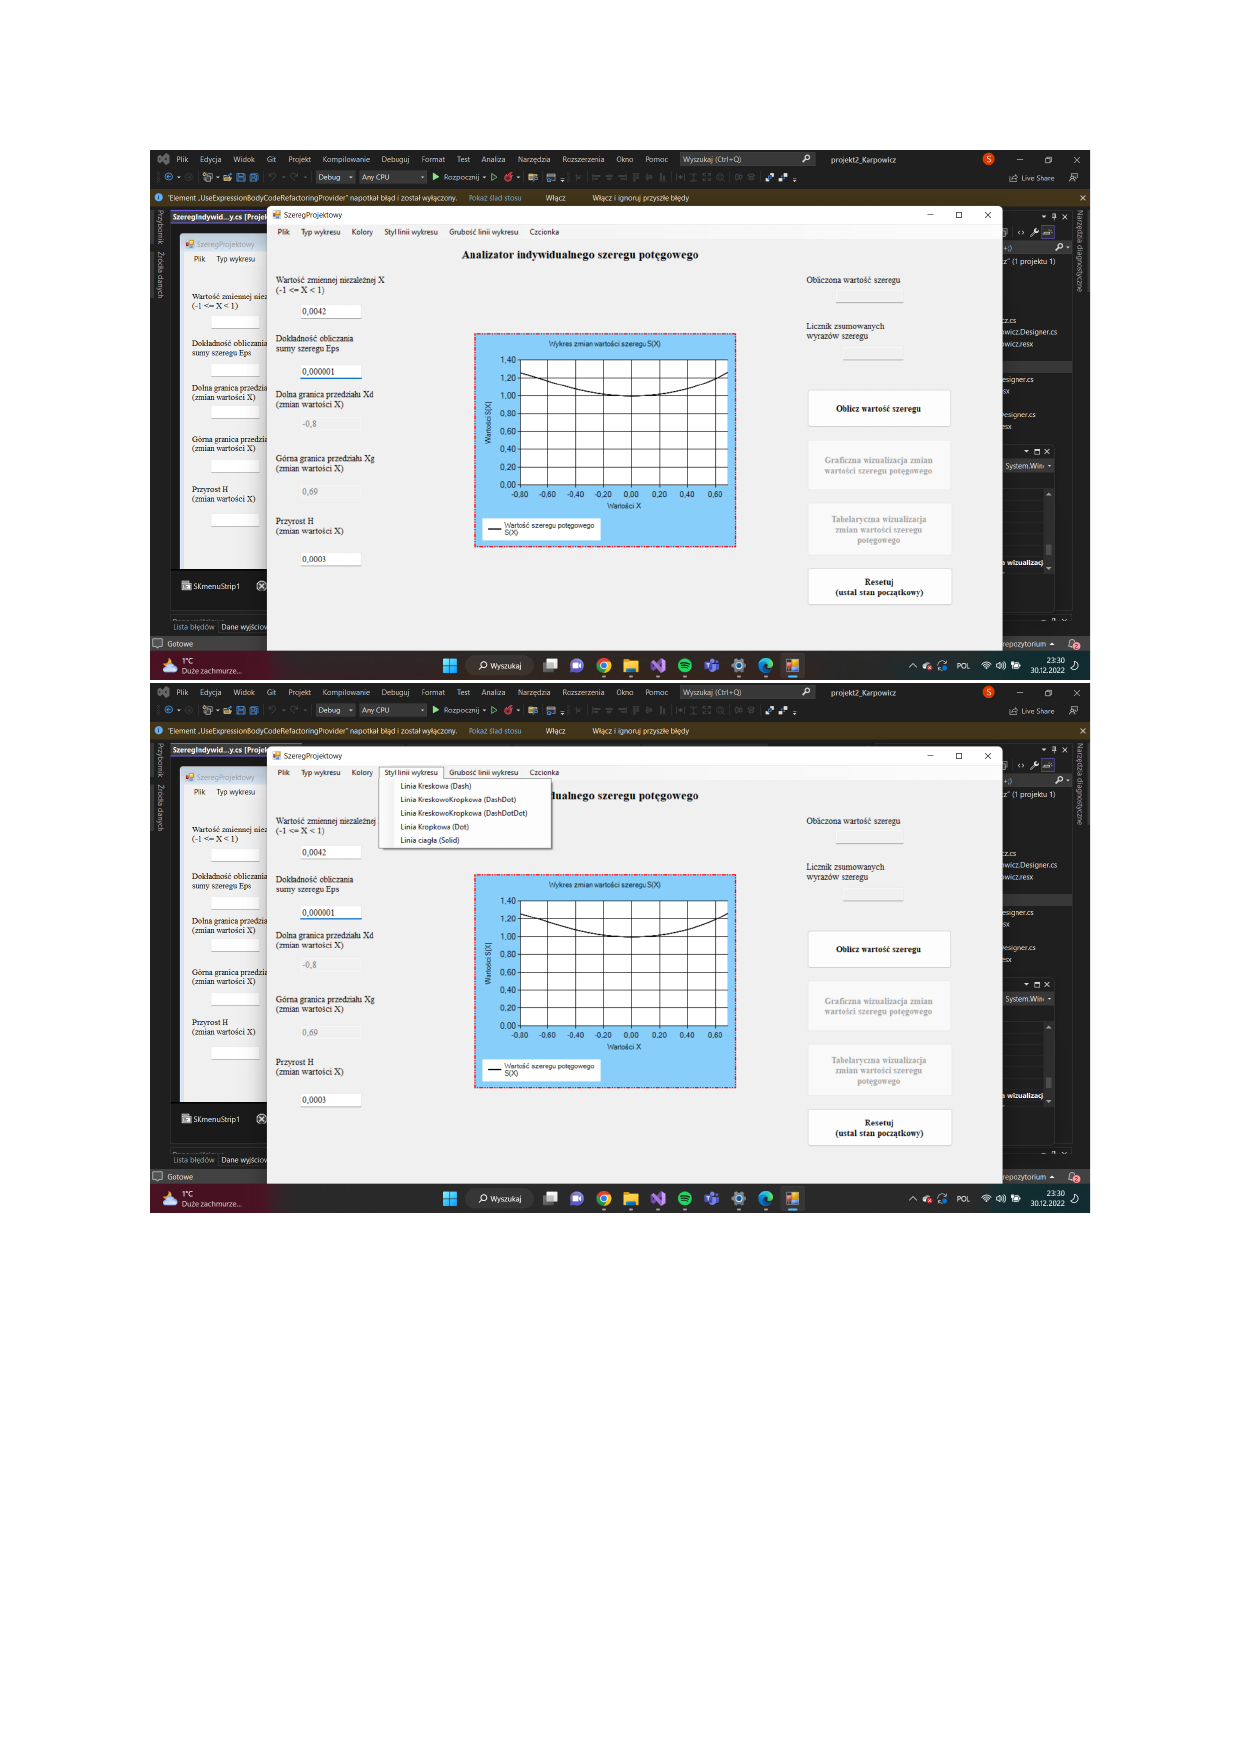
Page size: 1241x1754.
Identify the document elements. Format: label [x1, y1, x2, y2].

picture [150, 150, 1091, 680]
picture [150, 683, 1091, 1213]
